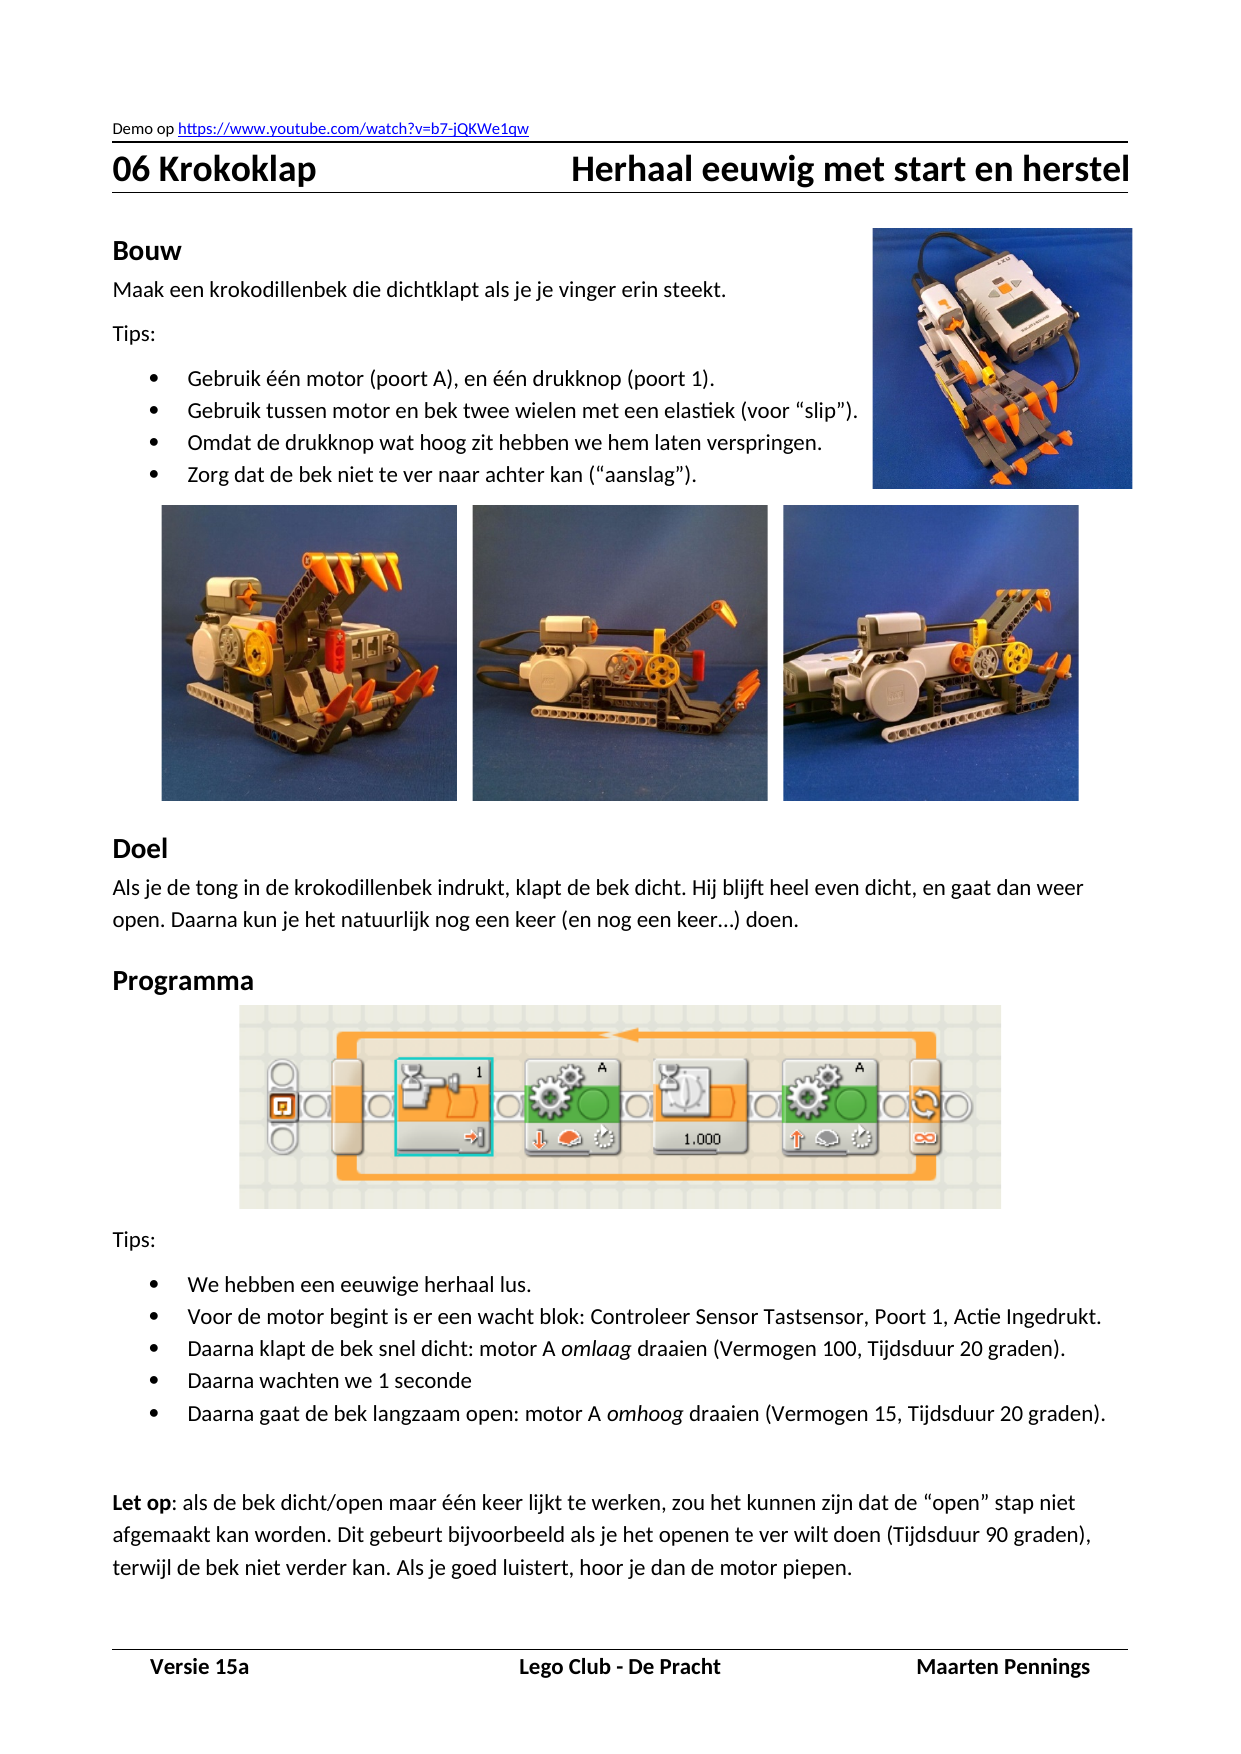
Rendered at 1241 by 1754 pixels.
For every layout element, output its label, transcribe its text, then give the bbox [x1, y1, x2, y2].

text Als je de tong in de krokodillenbek indrukt, klapt de bek dicht. Hij blijft heel even dicht, en gaat dan weer open. Daarna kun je het natuurlijk nog een keer (en nog een keer…) doen. [112, 873, 1128, 933]
text Programma [112, 962, 1128, 998]
list Voor de motor begint is er een wacht blok: Controleer Sensor Tastsensor, Poort 1, Actie Ingedrukt. [150, 1302, 1128, 1330]
text Maak een krokodillenbek die dichtklapt als je je vinger erin steekt. [112, 275, 872, 303]
list Daarna klapt de bek snel dicht: motor A omlaag draaien (Vermogen 100, Tijdsduur 20 graden). [150, 1334, 1128, 1362]
picture [472, 505, 768, 801]
text 06 Krokoklap Herhaal eeuwig met start en herstel [112, 143, 1128, 192]
text Demo op https://www.youtube.com/watch?v=b7-jQKWe1qw [112, 118, 1128, 138]
picture [783, 505, 1079, 801]
list Daarna gaat de bek langzaam open: motor A omhoog draaien (Vermogen 15, Tijdsduur 20 graden). [150, 1399, 1128, 1427]
text Let op: als de bek dicht/open maar één keer lijkt te werken, zou het kunnen zijn dat de “open” stap niet afgemaakt kan worden. Dit gebeurt bijvoorbeeld als je het openen te ver wilt doen (Tijdsduur 90 graden), terwijl de bek niet verder kan. Als je goed luistert, hoor je dan de motor piepen. [112, 1488, 1128, 1581]
list Daarna wachten we 1 seconde [150, 1367, 1128, 1395]
text Tips: [112, 319, 872, 347]
list Gebruik tussen motor en bek twee wielen met een elastiek (voor “slip”). [150, 396, 872, 424]
list We hebben een eeuwige herhaal lus. [150, 1270, 1128, 1298]
list Zorg dat de bek niet te ver naar achter kan (“aanslag”). [150, 461, 872, 489]
picture [872, 228, 1133, 489]
list Omdat de drukknop wat hoog zit hebben we hem laten verspringen. [150, 428, 872, 456]
picture [161, 505, 457, 801]
text Doel [112, 830, 1128, 865]
text Bouw [112, 232, 872, 267]
list Gebruik één motor (poort A), en één drukknop (poort 1). [150, 364, 872, 392]
picture [239, 1005, 1002, 1209]
text Tips: [112, 1225, 1128, 1253]
